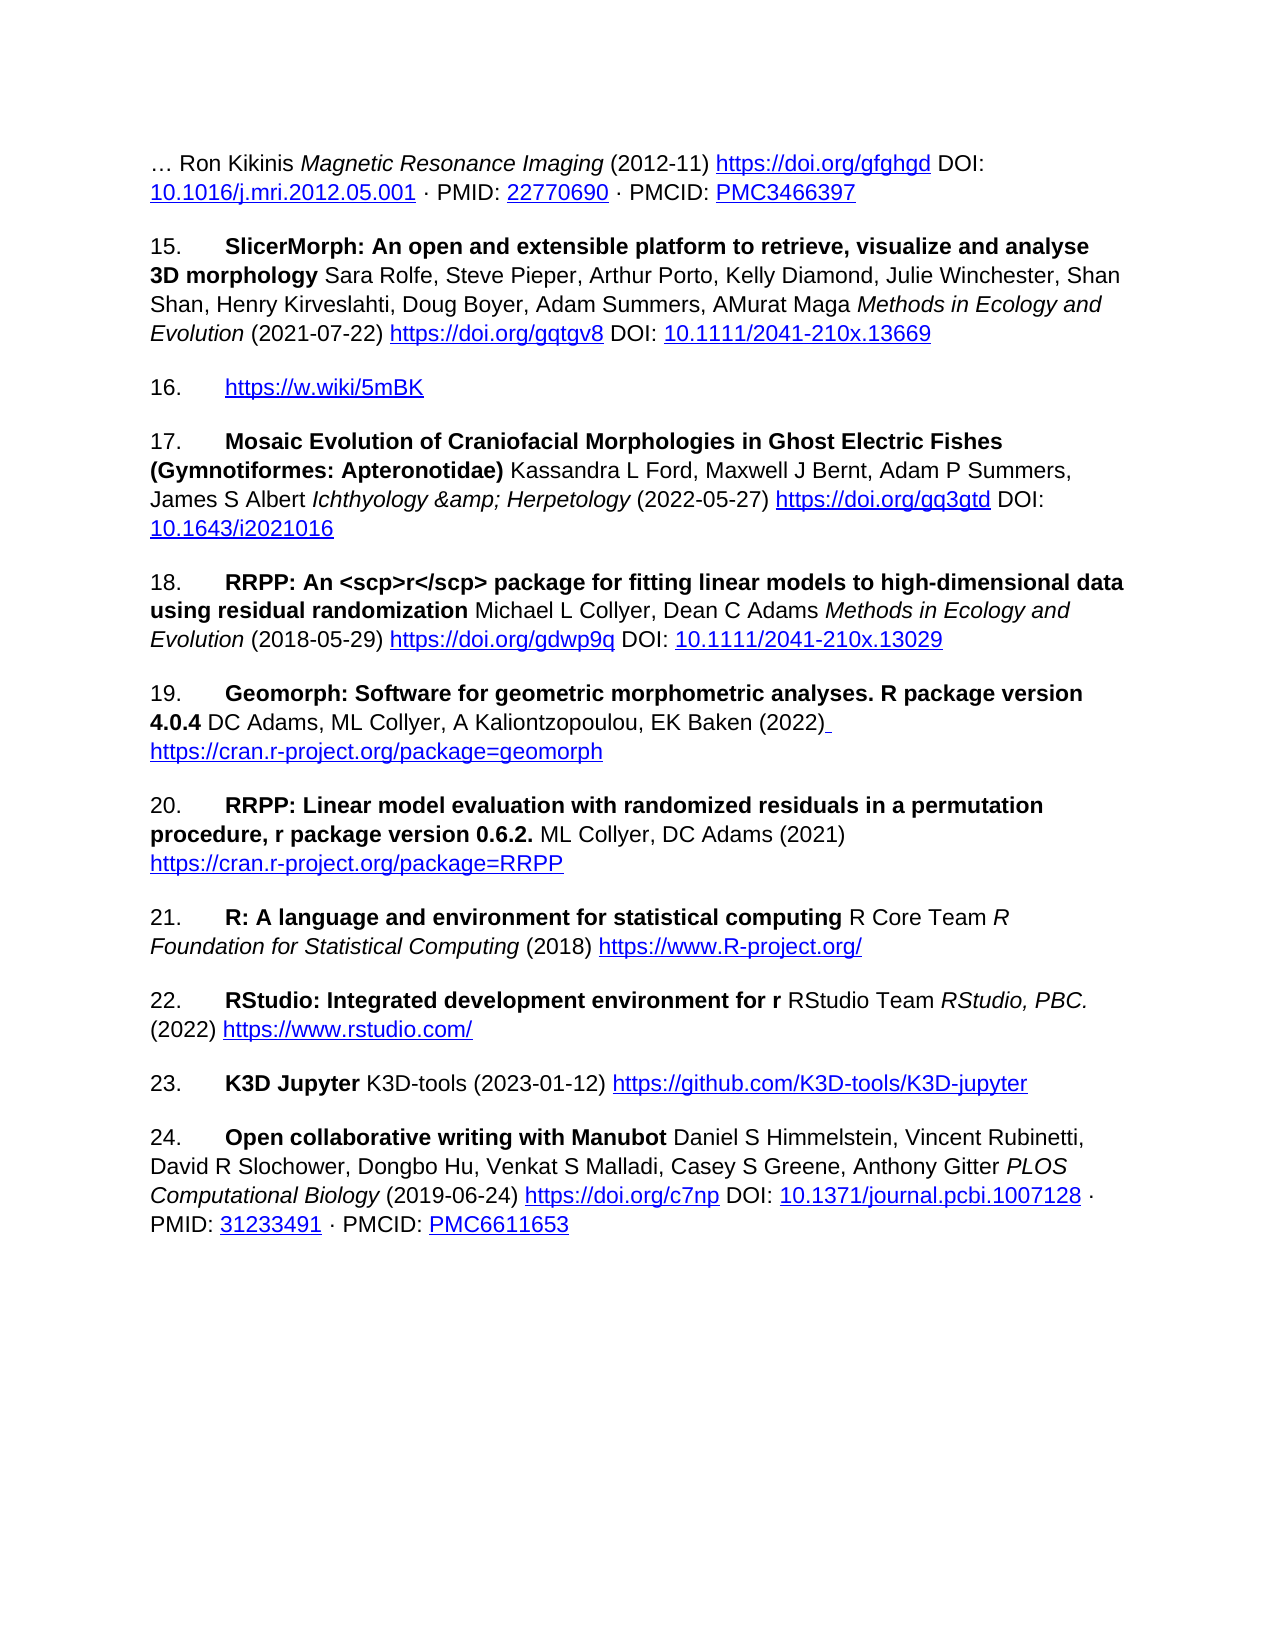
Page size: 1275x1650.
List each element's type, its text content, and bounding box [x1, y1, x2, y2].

text 20. RRPP: Linear model evaluation with randomized residuals in a permutation procedure, r package version 0.6.2. ML Collyer, DC Adams (2021) https://cran.r-project.org/package=RRPP [150, 792, 1125, 877]
text 22. RStudio: Integrated development environment for r RStudio Team RStudio, PBC. (2022) https://www.rstudio.com/ [150, 987, 1125, 1042]
text 17. Mosaic Evolution of Craniofacial Morphologies in Ghost Electric Fishes (Gymnotiformes: Apteronotidae) Kassandra L Ford, Maxwell J Bernt, Adam P Summers, James S Albert Ichthyology &amp; Herpetology (2022-05-27) https://doi.org/gq3gtd DOI: 10.1643/i2021016 [150, 428, 1125, 541]
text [150, 150, 1125, 205]
text 23. K3D Jupyter K3D-tools (2023-01-12) https://github.com/K3D-tools/K3D-jupyter [150, 1070, 1125, 1096]
text 24. Open collaborative writing with Manubot Daniel S Himmelstein, Vincent Rubinetti, David R Slochower, Dongbo Hu, Venkat S Malladi, Casey S Greene, Anthony Gitter PLOS Computational Biology (2019-06-24) https://doi.org/c7np DOI: 10.1371/journal.pcbi.1007128 · PMID: 31233491 · PMCID: PMC6611653 [150, 1124, 1125, 1237]
text 16. https://w.wiki/5mBK [150, 374, 1125, 400]
text 21. R: A language and environment for statistical computing R Core Team R Foundation for Statistical Computing (2018) https://www.R-project.org/ [150, 904, 1125, 959]
text 18. RRPP: An <scp>r</scp> package for fitting linear models to high‐dimensional data using residual randomization Michael L Collyer, Dean C Adams Methods in Ecology and Evolution (2018-05-29) https://doi.org/gdwp9q DOI: 10.1111/2041-210x.13029 [150, 568, 1125, 653]
text 15. SlicerMorph: An open and extensible platform to retrieve, visualize and analyse 3D morphology Sara Rolfe, Steve Pieper, Arthur Porto, Kelly Diamond, Julie Winchester, Shan Shan, Henry Kirveslahti, Doug Boyer, Adam Summers, AMurat Maga Methods in Ecology and Evolution (2021-07-22) https://doi.org/gqtgv8 DOI: 10.1111/2041-210x.13669 [150, 233, 1125, 346]
text 19. Geomorph: Software for geometric morphometric analyses. R package version 4.0.4 DC Adams, ML Collyer, A Kaliontzopoulou, EK Baken (2022) https://cran.r-project.org/package=geomorph [150, 680, 1125, 765]
